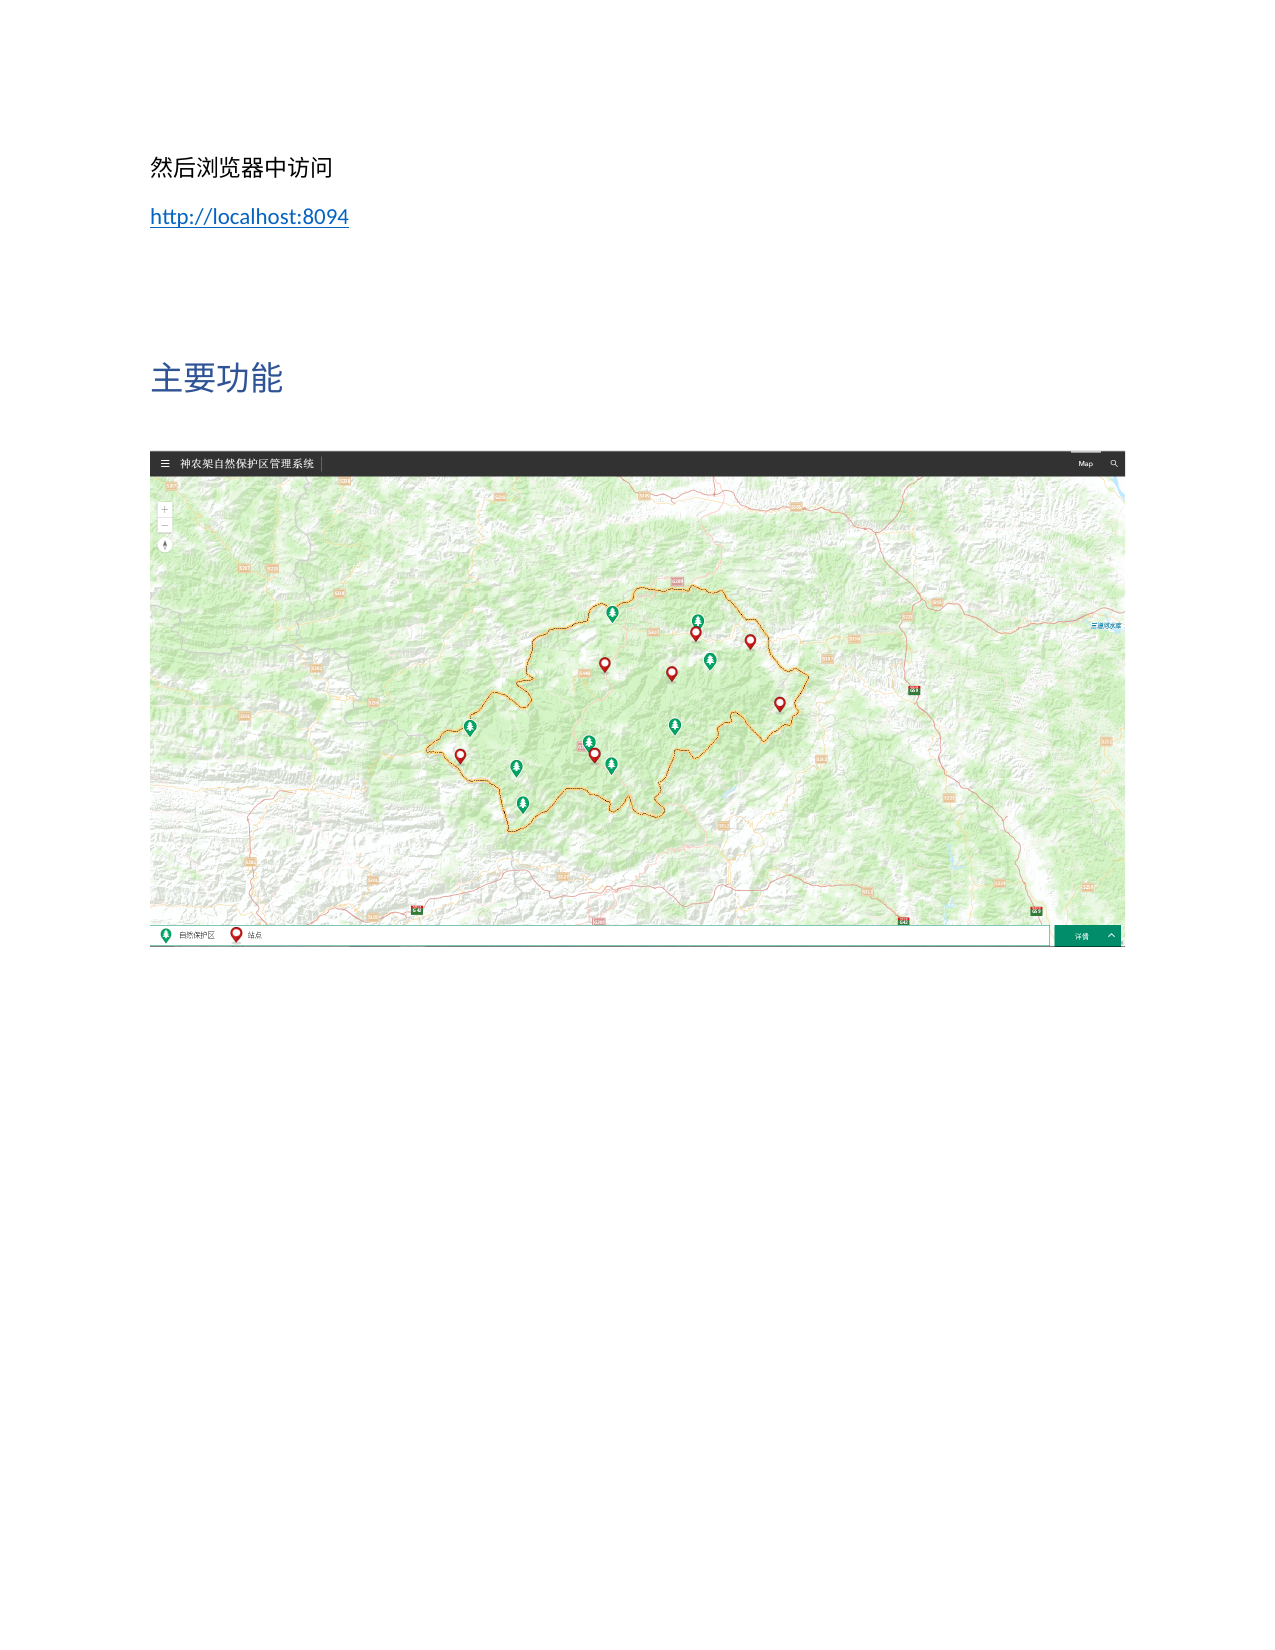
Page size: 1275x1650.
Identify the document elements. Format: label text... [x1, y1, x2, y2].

subtitle 主要功能 [150, 351, 1125, 400]
picture [150, 450, 1125, 947]
text 然后浏览器中访问 [150, 150, 1125, 183]
text http://localhost:8094 [150, 202, 1125, 231]
